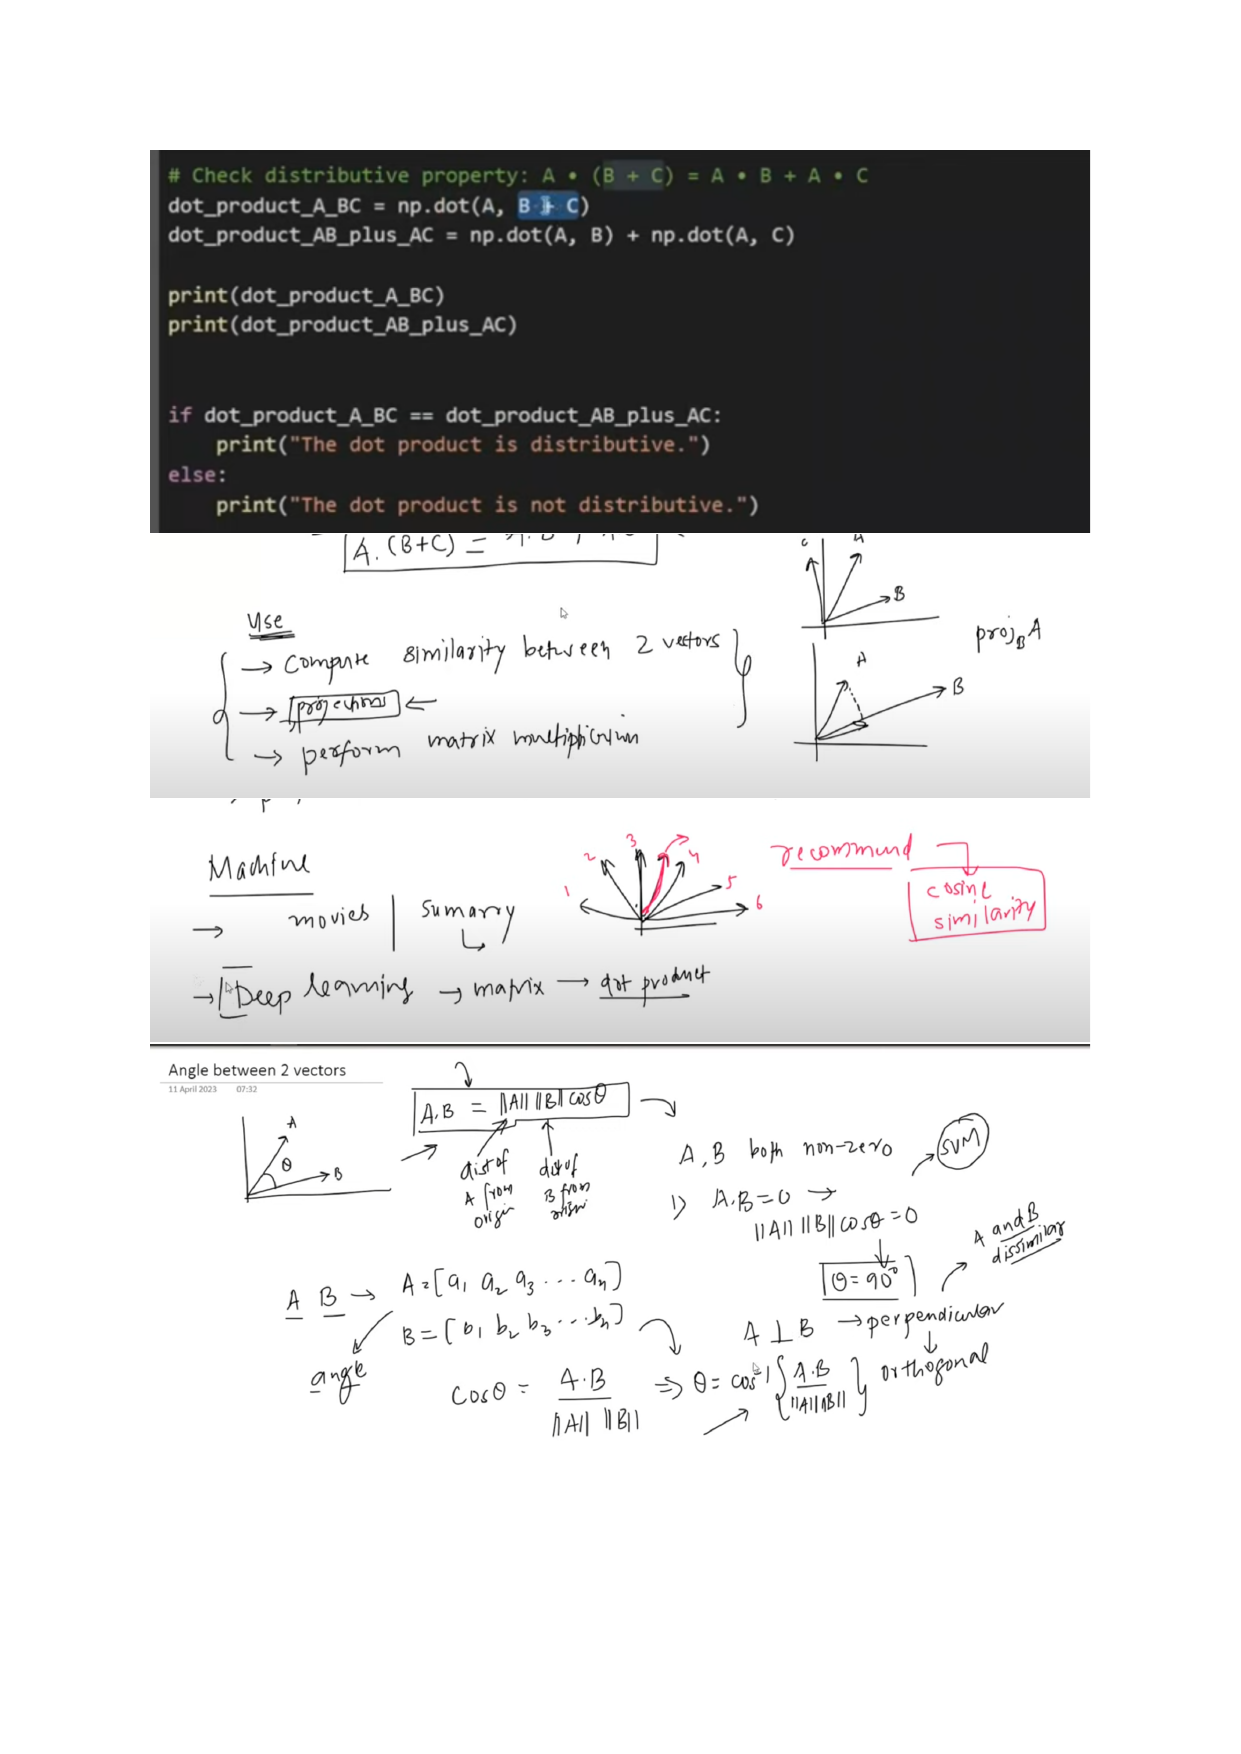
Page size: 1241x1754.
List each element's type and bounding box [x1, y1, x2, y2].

picture [150, 150, 1091, 533]
picture [150, 799, 1091, 1042]
picture [150, 1044, 1091, 1466]
picture [150, 534, 1091, 798]
